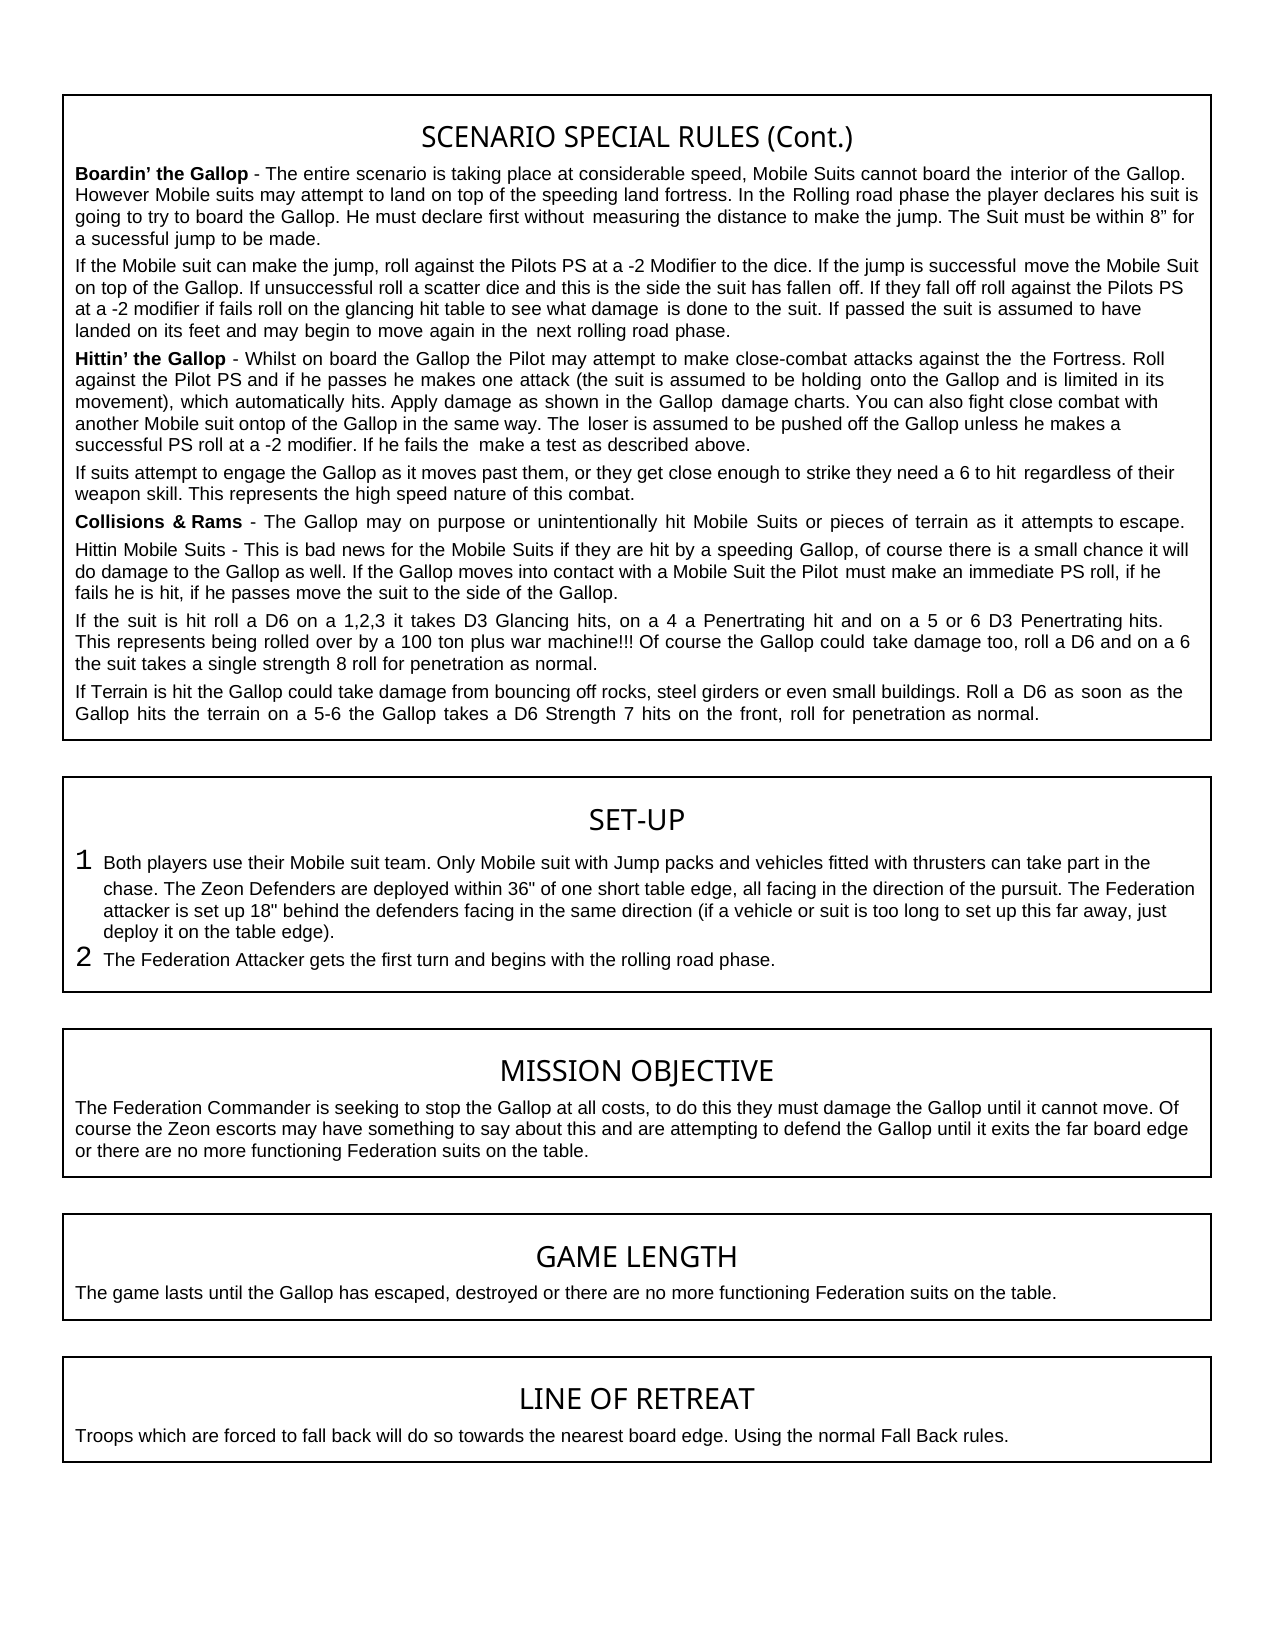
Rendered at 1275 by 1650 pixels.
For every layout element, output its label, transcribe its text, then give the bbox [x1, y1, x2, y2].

table_header LINE OF RETREAT Troops which are forced to fall back will do so towards the nearest board edge. Using the normal Fall Back rules. [64, 1358, 1210, 1461]
table_header MISSION OBJECTIVE The Federation Commander is seeking to stop the Gallop at all costs, to do this they must damage the Gallop until it cannot move. Of course the Zeon escorts may have something to say about this and are attempting to defend the Gallop until it exits the far board edge or there are no more functioning Federation suits on the table. [64, 1030, 1210, 1176]
table_header SCENARIO SPECIAL RULES (Cont.) Boardin’ the Gallop - The entire scenario is taking place at considerable speed, Mobile Suits cannot board the interior of the Gallop. However Mobile suits may attempt to land on top of the speeding land fortress. In the Rolling road phase the player declares his suit is going to try to board the Gallop. He must declare first without measuring the distance to make the jump. The Suit must be within 8” for a sucessful jump to be made. If the Mobile suit can make the jump, roll against the Pilots PS at a -2 Modifier to the dice. If the jump is successful move the Mobile Suit on top of the Gallop. If unsuccessful roll a scatter dice and this is the side the suit has fallen off. If they fall off roll against the Pilots PS at a -2 modifier if fails roll on the glancing hit table to see what damage is done to the suit. If passed the suit is assumed to have landed on its feet and may begin to move again in the next rolling road phase. Hittin’ the Gallop - Whilst on board the Gallop the Pilot may attempt to make close-combat attacks against the the Fortress. Roll against the Pilot PS and if he passes he makes one attack (the suit is assumed to be holding onto the Gallop and is limited in its movement), which automatically hits. Apply damage as shown in the Gallop damage charts. You can also fight close combat with another Mobile suit ontop of the Gallop in the same way. The loser is assumed to be pushed off the Gallop unless he makes a successful PS roll at a -2 modifier. If he fails the make a test as described above. If suits attempt to engage the Gallop as it moves past them, or they get close enough to strike they need a 6 to hit regardless of their weapon skill. This represents the high speed nature of this combat. Collisions & Rams - The Gallop may on purpose or unintentionally hit Mobile Suits or pieces of terrain as it attempts to escape. Hittin Mobile Suits - This is bad news for the Mobile Suits if they are hit by a speeding Gallop, of course there is a small chance it will do damage to the Gallop as well. If the Gallop moves into contact with a Mobile Suit the Pilot must make an immediate PS roll, if he fails he is hit, if he passes move the suit to the side of the Gallop. If the suit is hit roll a D6 on a 1,2,3 it takes D3 Glancing hits, on a 4 a Penertrating hit and on a 5 or 6 D3 Penertrating hits. This represents being rolled over by a 100 ton plus war machine!!! Of course the Gallop could take damage too, roll a D6 and on a 6 the suit takes a single strength 8 roll for penetration as normal. If Terrain is hit the Gallop could take damage from bouncing off rocks, steel girders or even small buildings. Roll a D6 as soon as the Gallop hits the terrain on a 5-6 the Gallop takes a D6 Strength 7 hits on the front, roll for penetration as normal. [64, 96, 1210, 739]
table_header SET-UP Both players use their Mobile suit team. Only Mobile suit with Jump packs and vehicles fitted with thrusters can take part in the chase. The Zeon Defenders are deployed within 36" of one short table edge, all facing in the direction of the pursuit. The Federation attacker is set up 18" behind the defenders facing in the same direction (if a vehicle or suit is too long to set up this far away, just deploy it on the table edge). The Federation Attacker gets the first turn and begins with the rolling road phase. [64, 778, 1210, 991]
table_header GAME LENGTH The game lasts until the Gallop has escaped, destroyed or there are no more functioning Federation suits on the table. [64, 1215, 1210, 1319]
